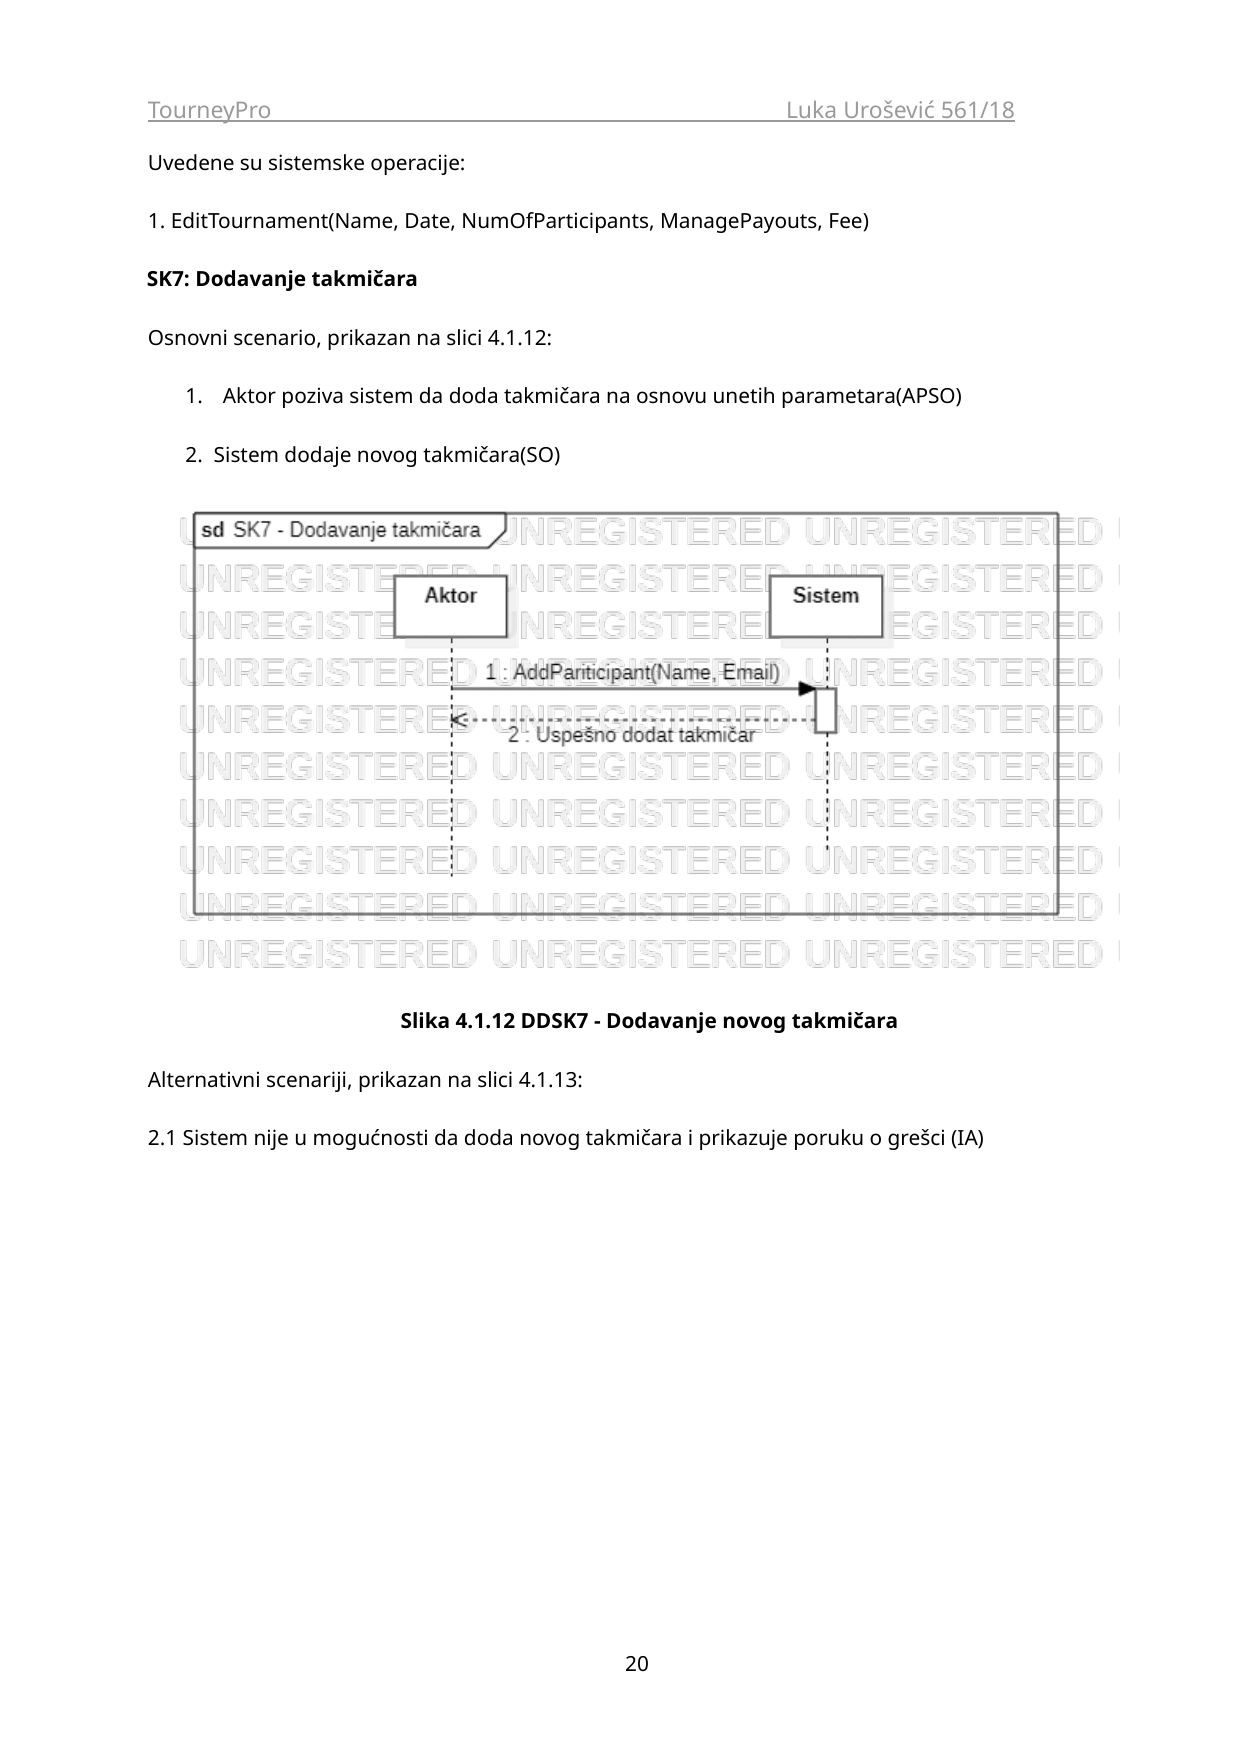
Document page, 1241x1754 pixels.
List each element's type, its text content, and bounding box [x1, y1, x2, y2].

text Slika 4.1.12 DDSK7 - Dodavanje novog takmičara [147, 1007, 1152, 1035]
text 2.1 Sistem nije u mogućnosti da doda novog takmičara i prikazuje poruku o grešci (IA) [148, 1123, 1152, 1152]
text Osnovni scenario, prikazan na slici 4.1.12: [148, 323, 1152, 351]
text SK7: Dodavanje takmičara [147, 264, 1152, 293]
text Alternativni scenariji, prikazan na slici 4.1.13: [148, 1065, 1152, 1093]
text 1. EditTournament(Name, Date, NumOfParticipants, ManagePayouts, Fee) [148, 206, 1152, 234]
list Aktor poziva sistem da doda takmičara na osnovu unetih parametara(APSO) [185, 381, 1152, 410]
text Uvedene su sistemske operacije: [148, 148, 1152, 176]
text 2. Sistem dodaje novog takmičara(SO) [148, 440, 1152, 468]
picture [179, 498, 1121, 977]
